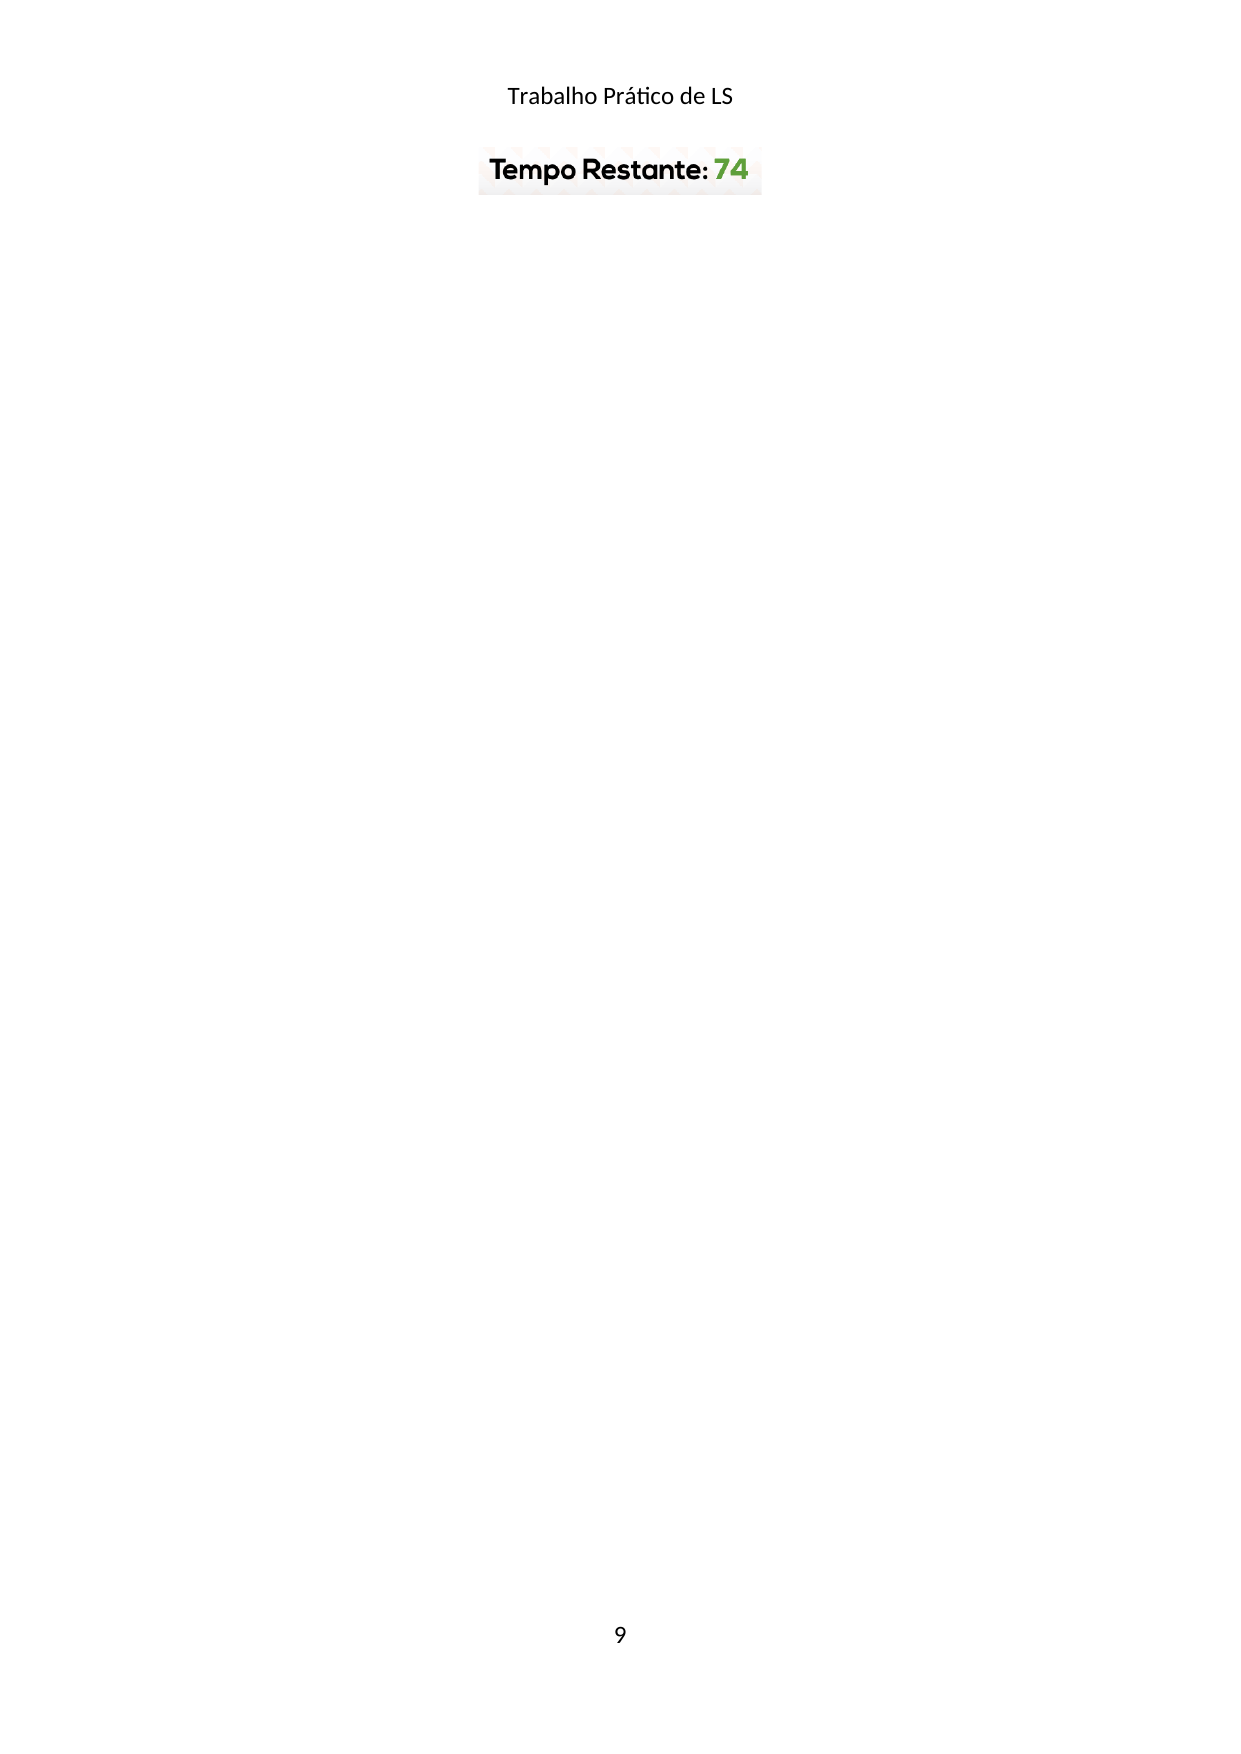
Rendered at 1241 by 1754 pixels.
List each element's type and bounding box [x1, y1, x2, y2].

picture [478, 147, 762, 195]
